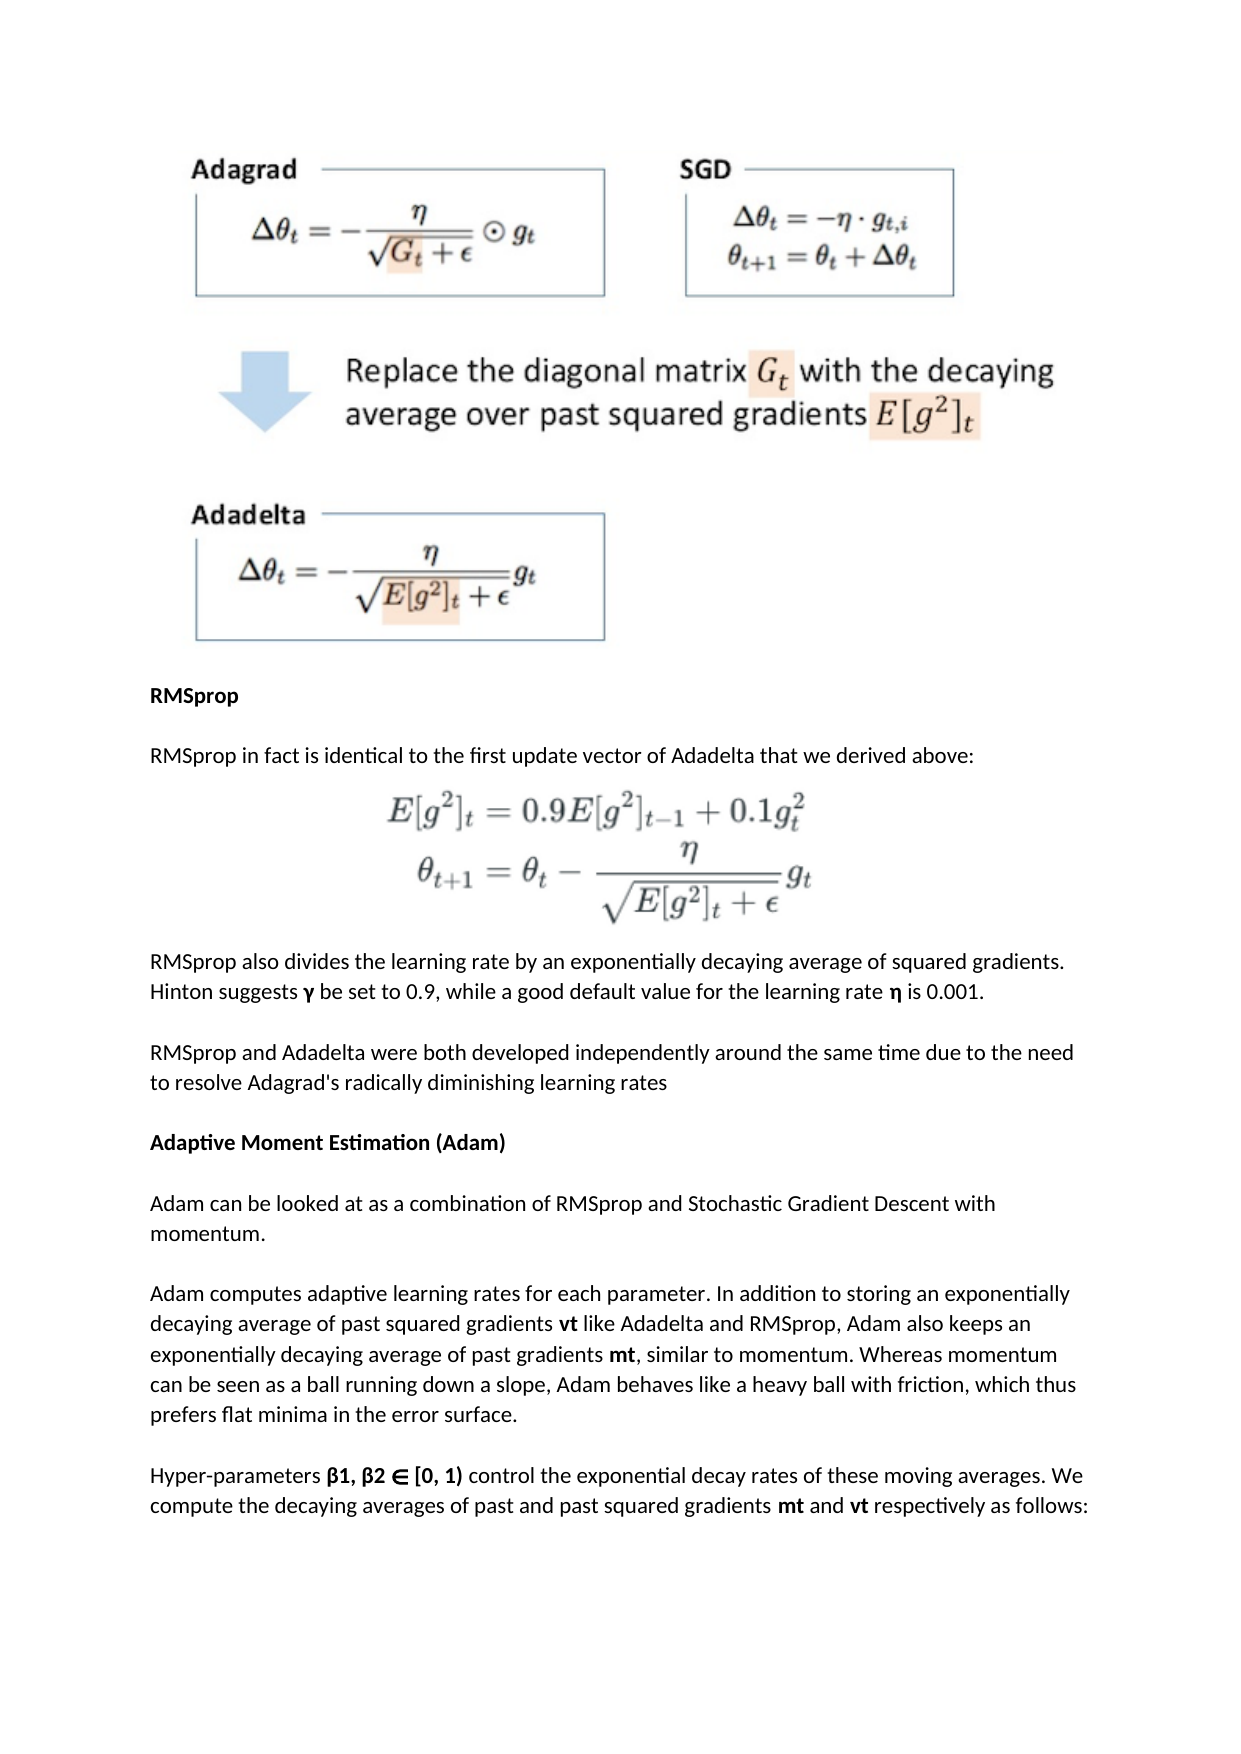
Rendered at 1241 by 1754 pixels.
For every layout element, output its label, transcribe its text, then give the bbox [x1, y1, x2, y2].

text RMSprop in fact is identical to the first update vector of Adadelta that we derived above: [150, 711, 1090, 769]
picture [177, 150, 1064, 649]
text Adam computes adaptive learning rates for each parameter. In addition to storing an exponentially decaying average of past squared gradients vt like Adadelta and RMSprop, Adam also keeps an exponentially decaying average of past gradients mt, similar to momentum. Whereas momentum can be seen as a ball running down a slope, Adam behaves like a heavy ball with friction, which thus prefers flat minima in the error surface. [150, 1279, 1090, 1428]
text RMSprop and Adadelta were both developed independently around the same time due to the need to resolve Adagrad's radically diminishing learning rates [150, 1038, 1090, 1096]
text RMSprop [150, 681, 1090, 709]
picture [338, 771, 902, 945]
text Adam can be looked at as a combination of RMSprop and Stochastic Gradient Descent with momentum. [150, 1158, 1090, 1247]
text Hyper-parameters β1, β2 ∈ [0, 1) control the exponential decay rates of these moving averages. We compute the decaying averages of past and past squared gradients mt and vt respectively as follows: [150, 1461, 1090, 1519]
text RMSprop also divides the learning rate by an exponentially decaying average of squared gradients. Hinton suggests γ be set to 0.9, while a good default value for the learning rate η is 0.001. [150, 947, 1090, 1005]
text Adaptive Moment Estimation (Adam) [150, 1128, 1090, 1156]
